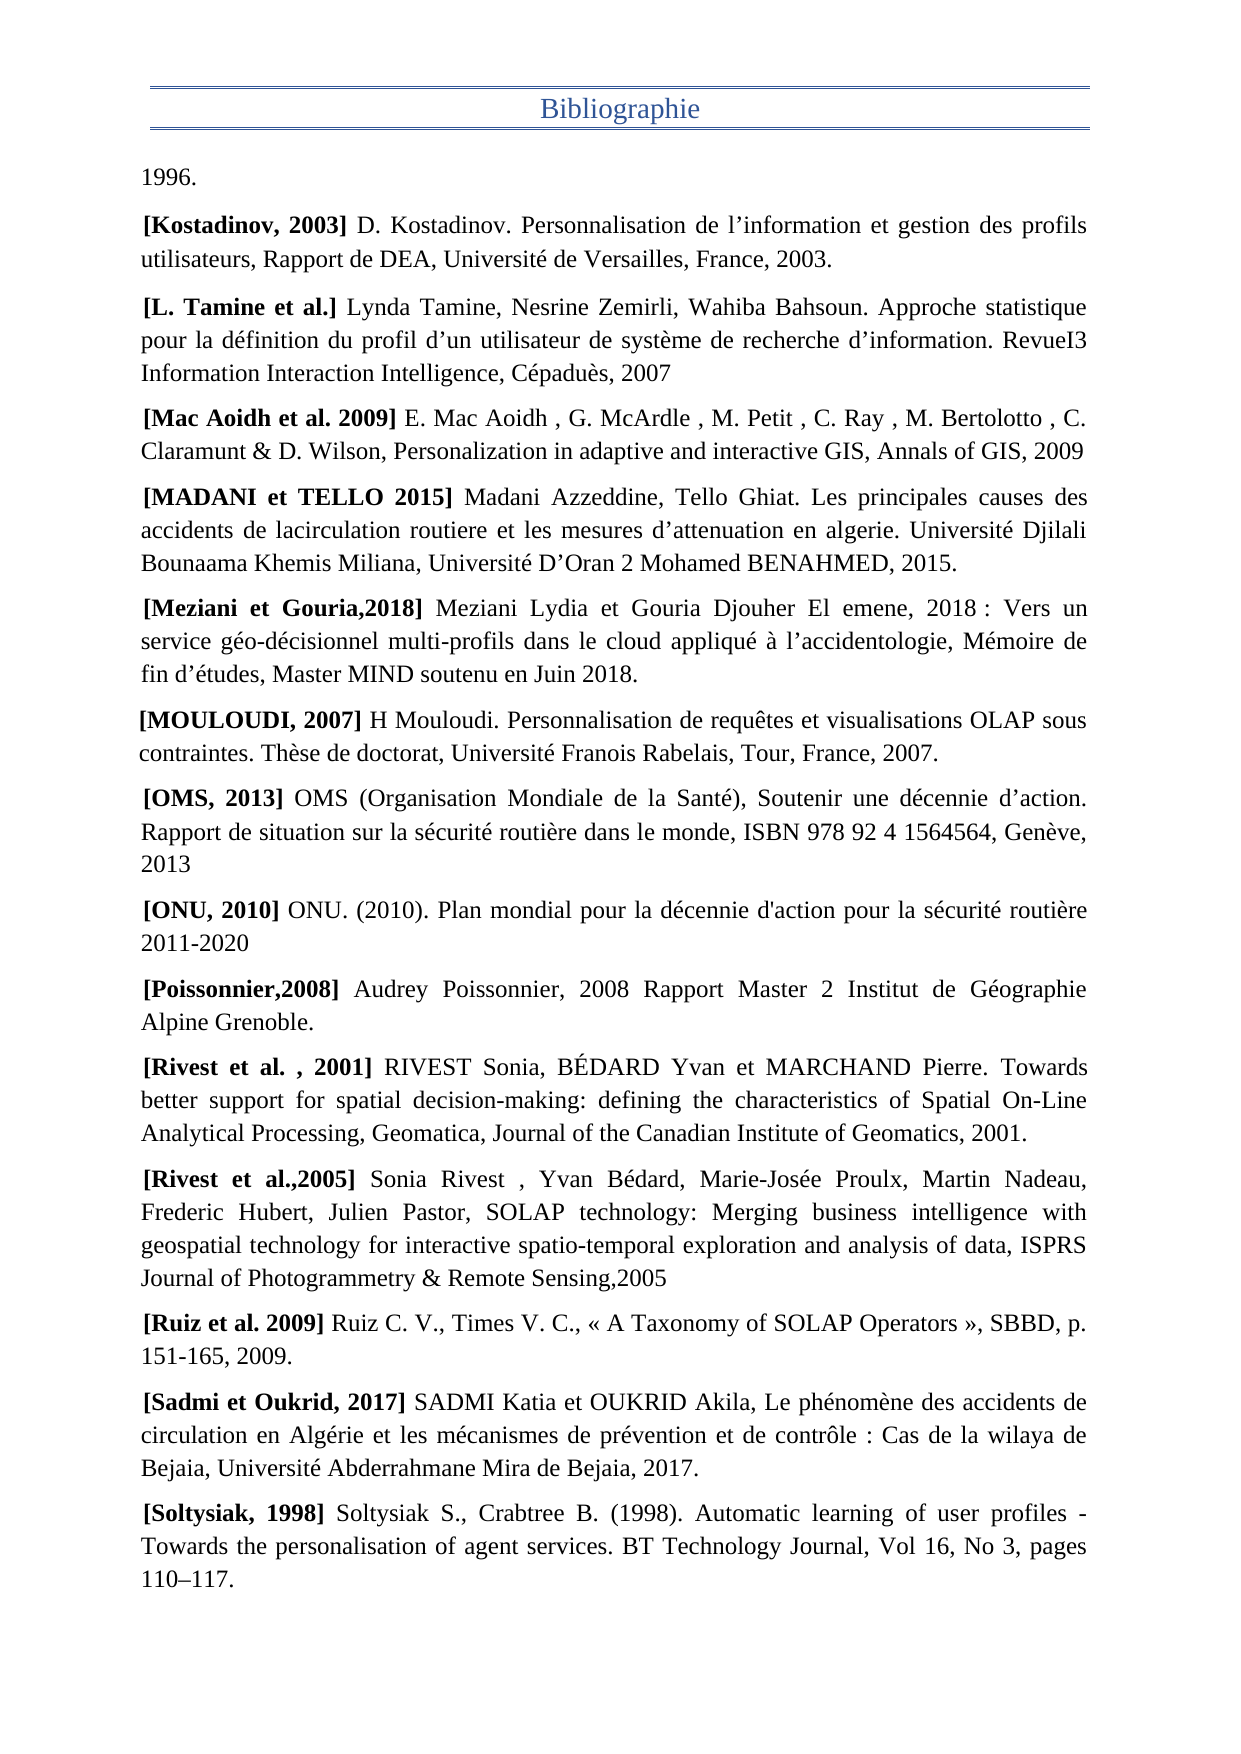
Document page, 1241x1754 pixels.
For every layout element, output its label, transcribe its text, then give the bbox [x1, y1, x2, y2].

table_cell [L. Tamine et al.] Lynda Tamine, Nesrine Zemirli, Wahiba Bahsoun. Approche statistique pour la définition du profil d’un utilisateur de système de recherche d’information. RevueI3 Information Interaction Intelligence, Cépaduès, 2007 [131, 279, 1106, 391]
table_cell [ONU, 2010] ONU. (2010). Plan mondial pour la décennie d'action pour la sécurité routière 2011-2020 [131, 883, 1106, 961]
table_cell [Rivest et al.,2005] Sonia Rivest , Yvan Bédard, Marie-Josée Proulx, Martin Nadeau, Frederic Hubert, Julien Pastor, SOLAP technology: Merging business intelligence with geospatial technology for interactive spatio-temporal exploration and analysis of data, ISPRS Journal of Photogrammetry & Remote Sensing,2005 [131, 1151, 1106, 1296]
table_cell [OMS, 2013] OMS (Organisation Mondiale de la Santé), Soutenir une décennie d’action. Rapport de situation sur la sécurité routière dans le monde, ISBN 978 92 4 1564564, Genève, 2013 [131, 771, 1106, 883]
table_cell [131, 150, 1106, 196]
table_cell [MOULOUDI, 2007] H Mouloudi. Personnalisation de requêtes et visualisations OLAP sous contraintes. Thèse de doctorat, Université Franois Rabelais, Tour, France, 2007. [131, 693, 1106, 771]
table_cell [Soltysiak, 1998] Soltysiak S., Crabtree B. (1998). Automatic learning of user profiles - Towards the personalisation of agent services. BT Technology Journal, Vol 16, No 3, pages 110–117. [131, 1486, 1106, 1597]
table_cell [Poissonnier,2008] Audrey Poissonnier, 2008 Rapport Master 2 Institut de Géographie Alpine Grenoble. [131, 961, 1106, 1040]
table_cell [Sadmi et Oukrid, 2017] SADMI Katia et OUKRID Akila, Le phénomène des accidents de circulation en Algérie et les mécanismes de prévention et de contrôle : Cas de la wilaya de Bejaia, Université Abderrahmane Mira de Bejaia, 2017. [131, 1374, 1106, 1486]
table_cell [Rivest et al. , 2001] RIVEST Sonia, BÉDARD Yvan et MARCHAND Pierre. Towards better support for spatial decision-making: defining the characteristics of Spatial On-Line Analytical Processing, Geomatica, Journal of the Canadian Institute of Geomatics, 2001. [131, 1040, 1106, 1151]
table_cell [Mac Aoidh et al. 2009] E. Mac Aoidh , G. McArdle , M. Petit , C. Ray , M. Bertolotto , C. Claramunt & D. Wilson, Personalization in adaptive and interactive GIS, Annals of GIS, 2009 [131, 391, 1106, 469]
table_cell [Meziani et Gouria,2018] Meziani Lydia et Gouria Djouher El emene, 2018 : Vers un service géo-décisionnel multi-profils dans le cloud appliqué à l’accidentologie, Mémoire de fin d’études, Master MIND soutenu en Juin 2018. [131, 581, 1106, 692]
table_cell [MADANI et TELLO 2015] Madani Azzeddine, Tello Ghiat. Les principales causes des accidents de lacirculation routiere et les mesures d’attenuation en algerie. Université Djilali Bounaama Khemis Miliana, Université D’Oran 2 Mohamed BENAHMED, 2015. [131, 469, 1106, 581]
table_cell [Kostadinov, 2003] D. Kostadinov. Personnalisation de l’information et gestion des profils utilisateurs, Rapport de DEA, Université de Versailles, France, 2003. [131, 196, 1106, 279]
table_cell [Ruiz et al. 2009] Ruiz C. V., Times V. C., « A Taxonomy of SOLAP Operators », SBBD, p. 151-165, 2009. [131, 1296, 1106, 1374]
